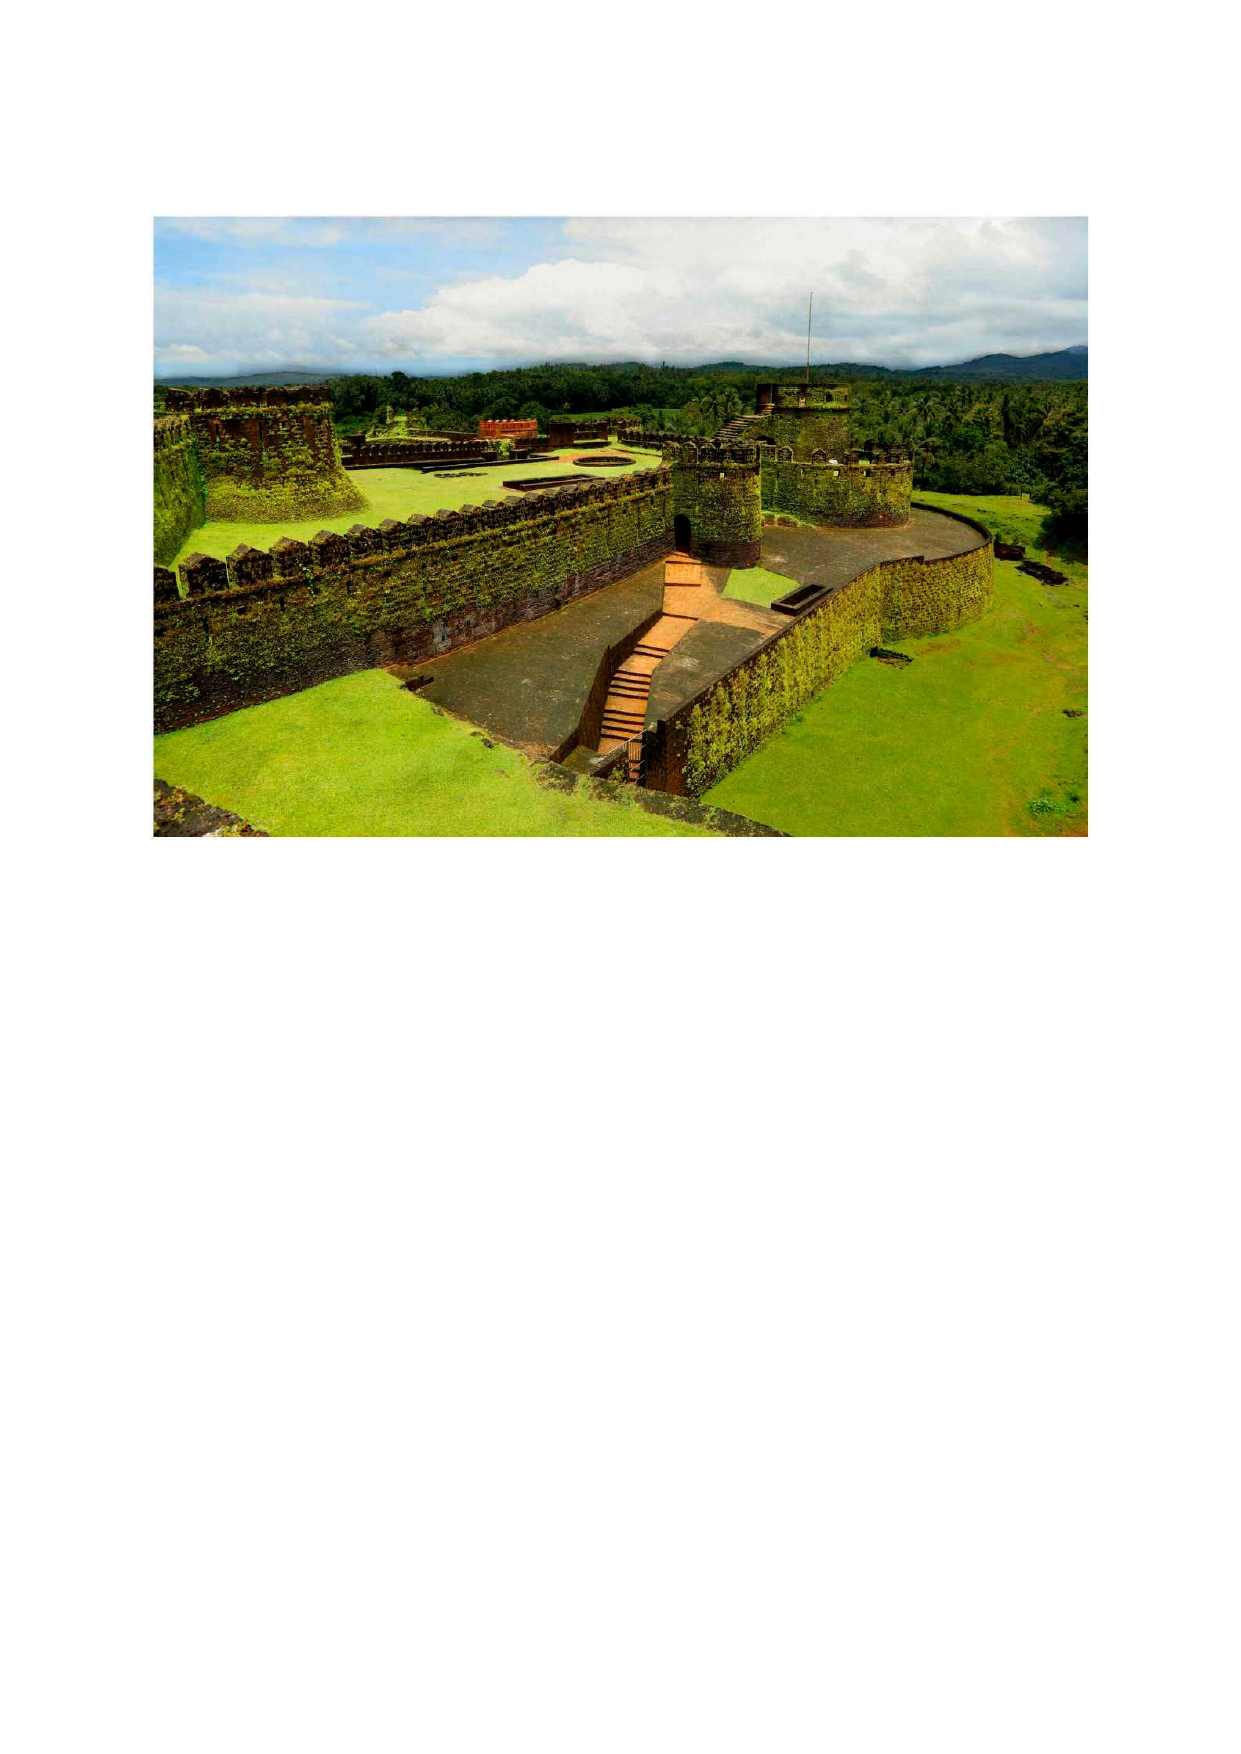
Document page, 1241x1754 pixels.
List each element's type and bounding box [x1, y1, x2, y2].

picture [150, 213, 1091, 840]
